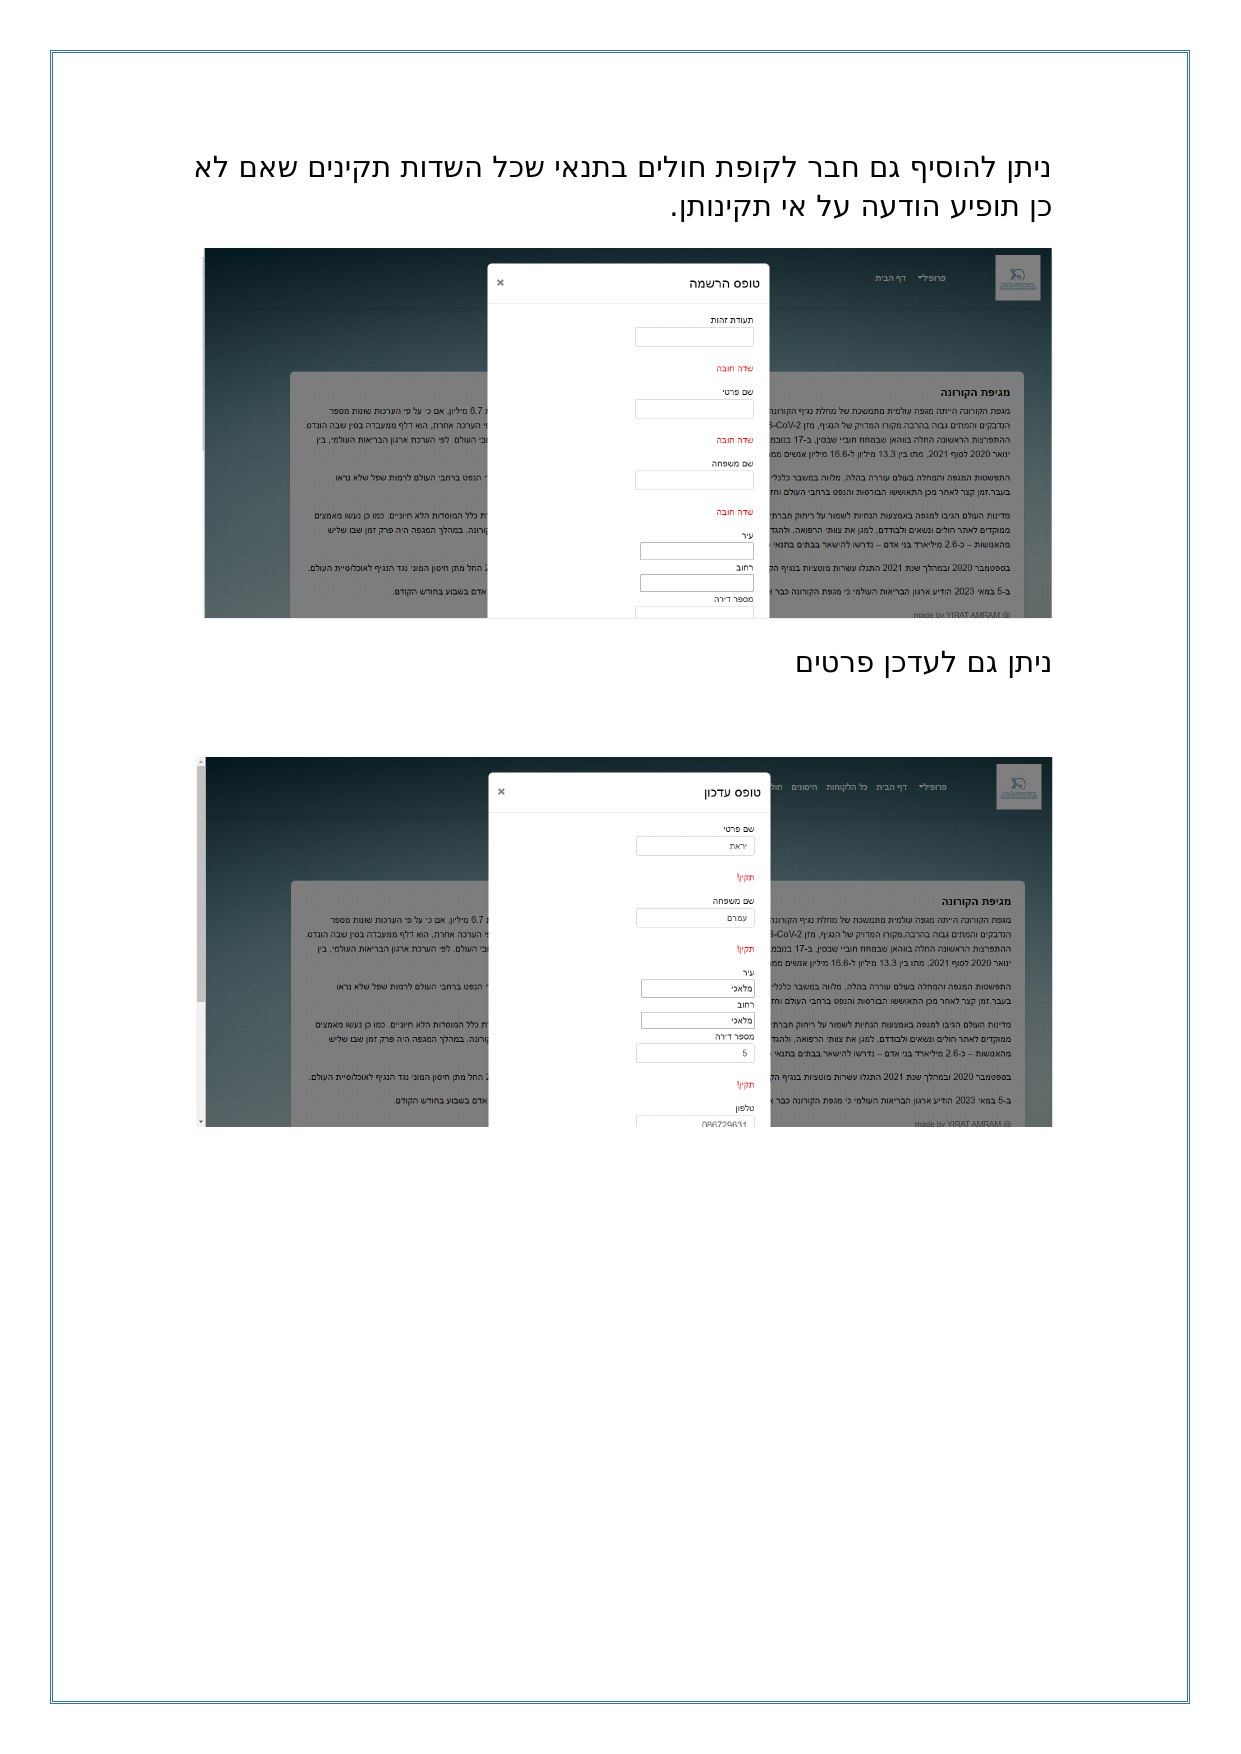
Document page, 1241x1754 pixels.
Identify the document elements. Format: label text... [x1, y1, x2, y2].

picture [196, 757, 1053, 1127]
text ניתן גם לעדכן פרטים [187, 645, 1053, 679]
text ניתן להוסיף גם חבר לקופת חולים בתנאי שכל השדות תקינים שאם לא כן תופיע הודעה על אי תקינותן. [187, 150, 1053, 223]
picture [202, 248, 1053, 621]
